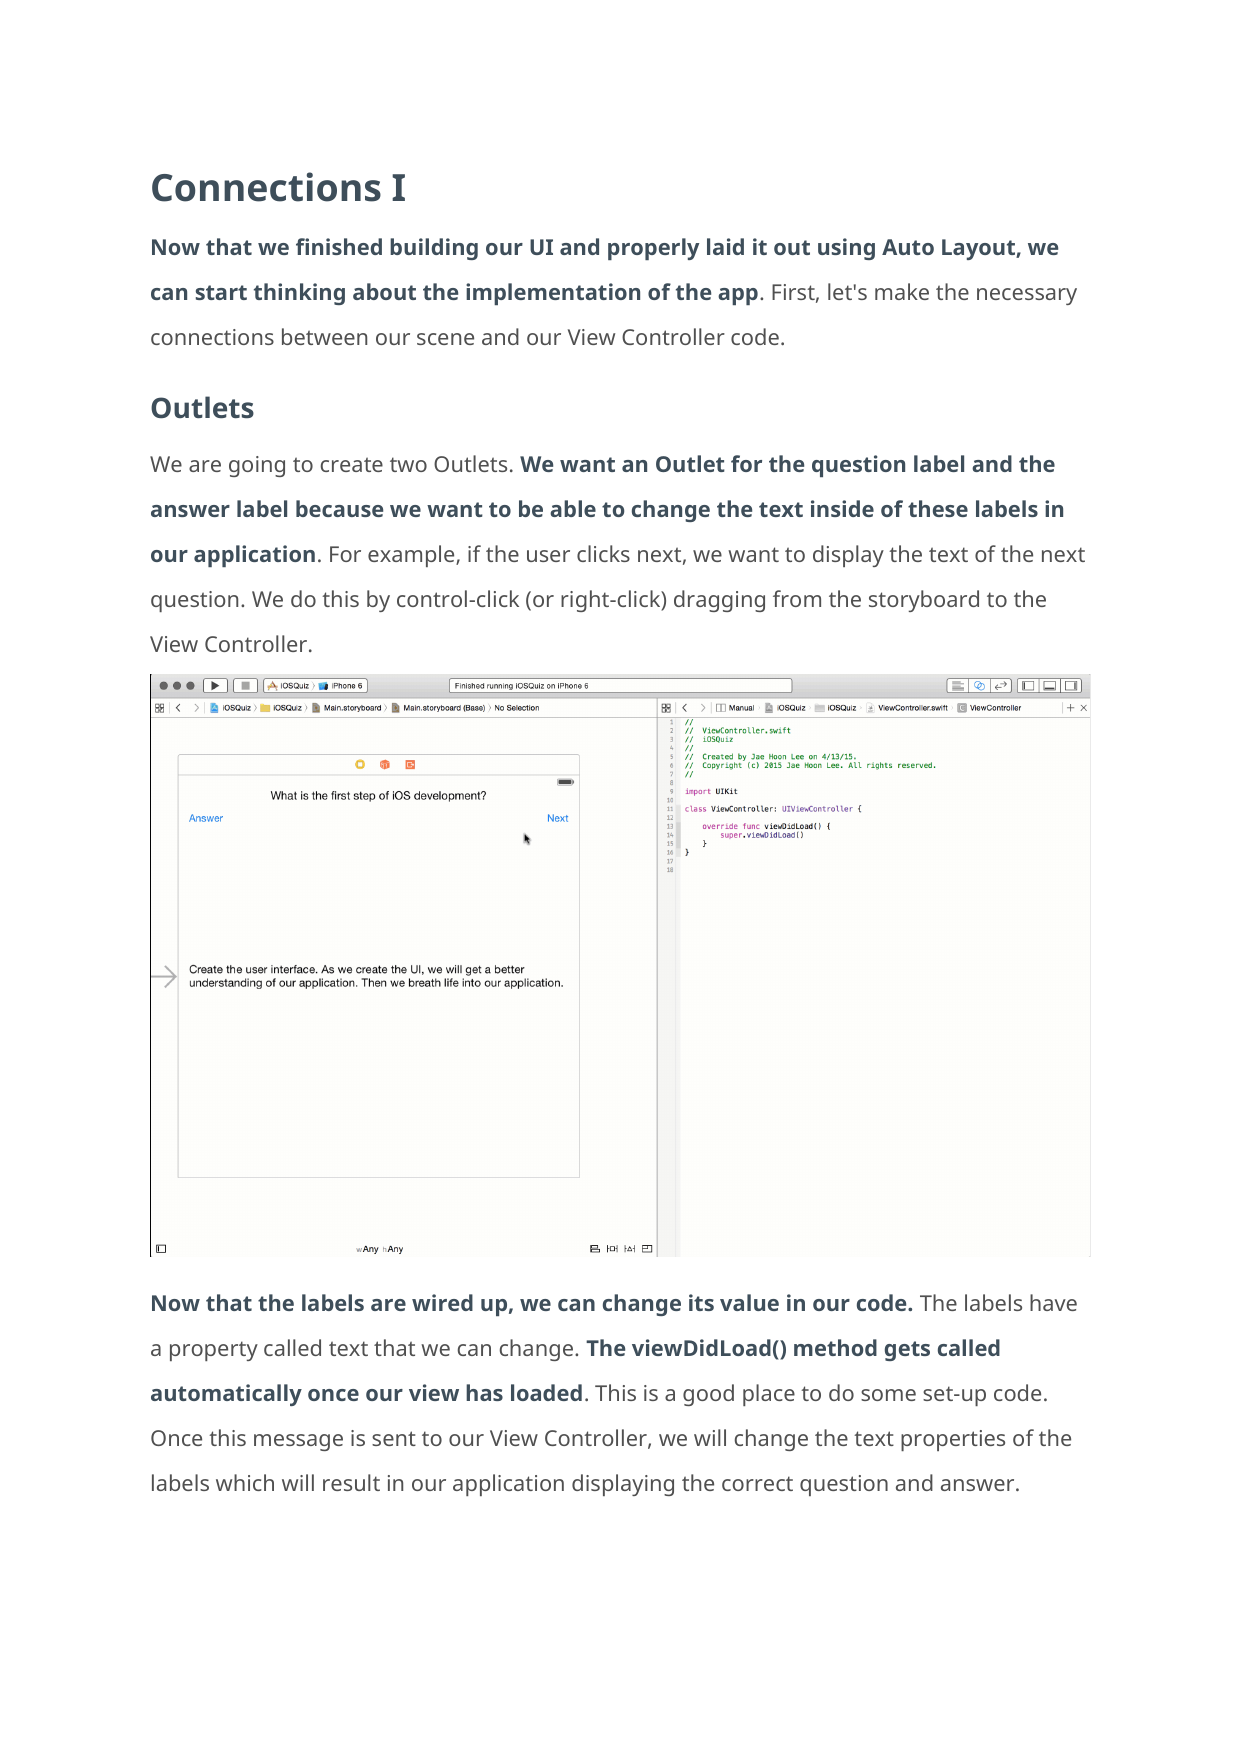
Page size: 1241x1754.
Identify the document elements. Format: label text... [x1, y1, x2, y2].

picture [150, 674, 1091, 1257]
text We are going to create two Outlets. We want an Outlet for the question label and the answer label because we want to be able to change the text inside of these labels in our application. For example, if the user clicks next, we want to display the text of the next question. We do this by control-click (or right-click) dragging from the storyboard to the View Controller. [150, 433, 1090, 658]
text Now that the labels are wired up, we can change its value in our code. The labels have a property called text that we can change. The viewDidLoad() method gets called automatically once our view has loaded. This is a good place to do some set-up code. Once this message is sent to our View Controller, we will change the text properties of the labels which will result in our application displaying the correct question and answer. [150, 1272, 1090, 1497]
text Outlets [150, 368, 1090, 427]
text Now that we finished building our UI and properly laid it out using Auto Layout, we can start thinking about the implementation of the app. First, let's make the necessary connections between our scene and our View Controller code. [150, 217, 1090, 352]
text Connections I [150, 150, 1090, 212]
